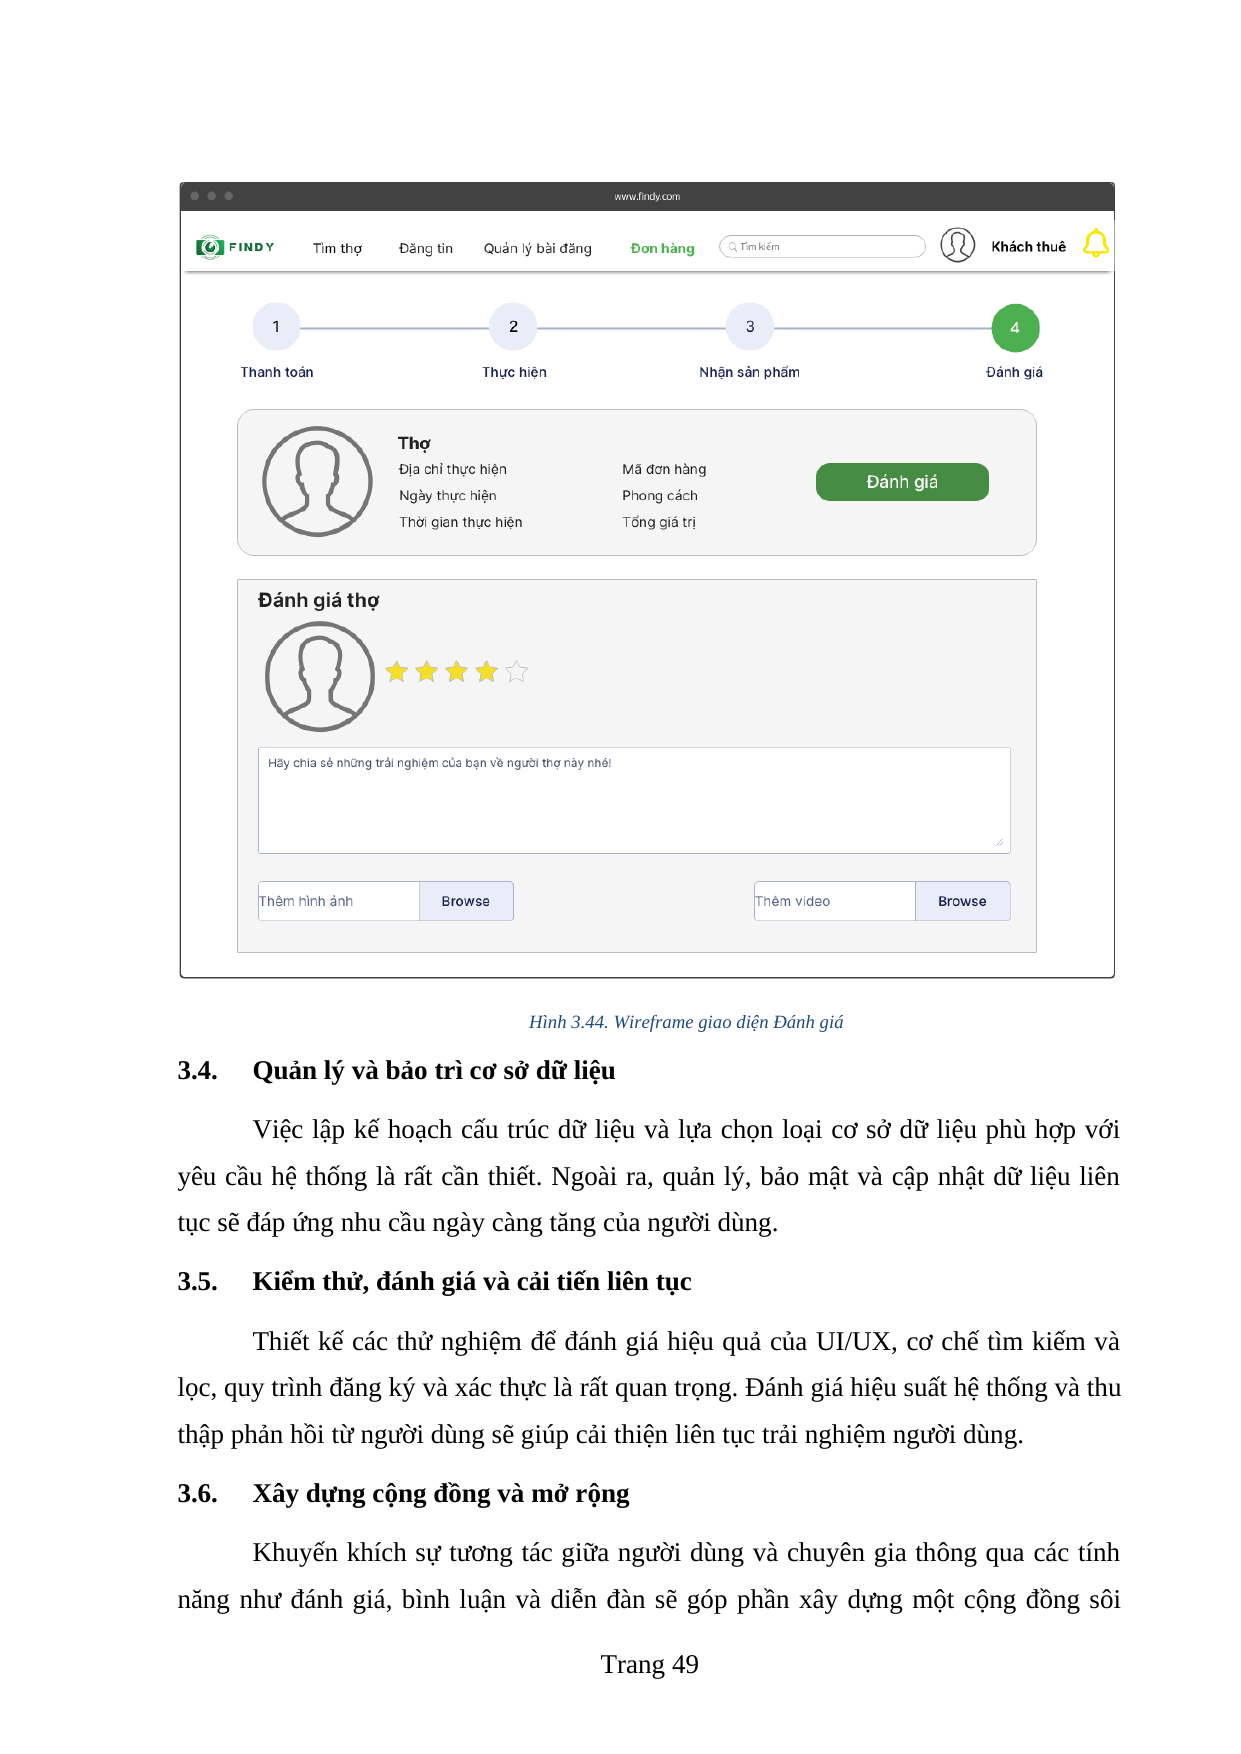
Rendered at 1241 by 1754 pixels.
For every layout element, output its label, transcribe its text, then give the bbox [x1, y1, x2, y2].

text Việc lập kế hoạch cấu trúc dữ liệu và lựa chọn loại cơ sở dữ liệu phù hợp với yêu cầu hệ thống là rất cần thiết. Ngoài ra, quản lý, bảo mật và cập nhật dữ liệu liên tục sẽ đáp ứng nhu cầu ngày càng tăng của người dùng. [177, 1113, 1122, 1237]
text Hình 3.44. Wireframe giao diện Đánh giá [177, 1011, 1122, 1033]
picture [179, 177, 1120, 984]
text Thiết kế các thử nghiệm để đánh giá hiệu quả của UI/UX, cơ chế tìm kiếm và lọc, quy trình đăng ký và xác thực là rất quan trọng. Đánh giá hiệu suất hệ thống và thu thập phản hồi từ người dùng sẽ giúp cải thiện liên tục trải nghiệm người dùng. [177, 1325, 1122, 1449]
subtitle Xây dựng cộng đồng và mở rộng [177, 1477, 1122, 1508]
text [177, 1536, 1122, 1614]
subtitle Quản lý và bảo trì cơ sở dữ liệu [177, 1054, 1122, 1085]
subtitle Kiểm thử, đánh giá và cải tiến liên tục [177, 1266, 1122, 1297]
